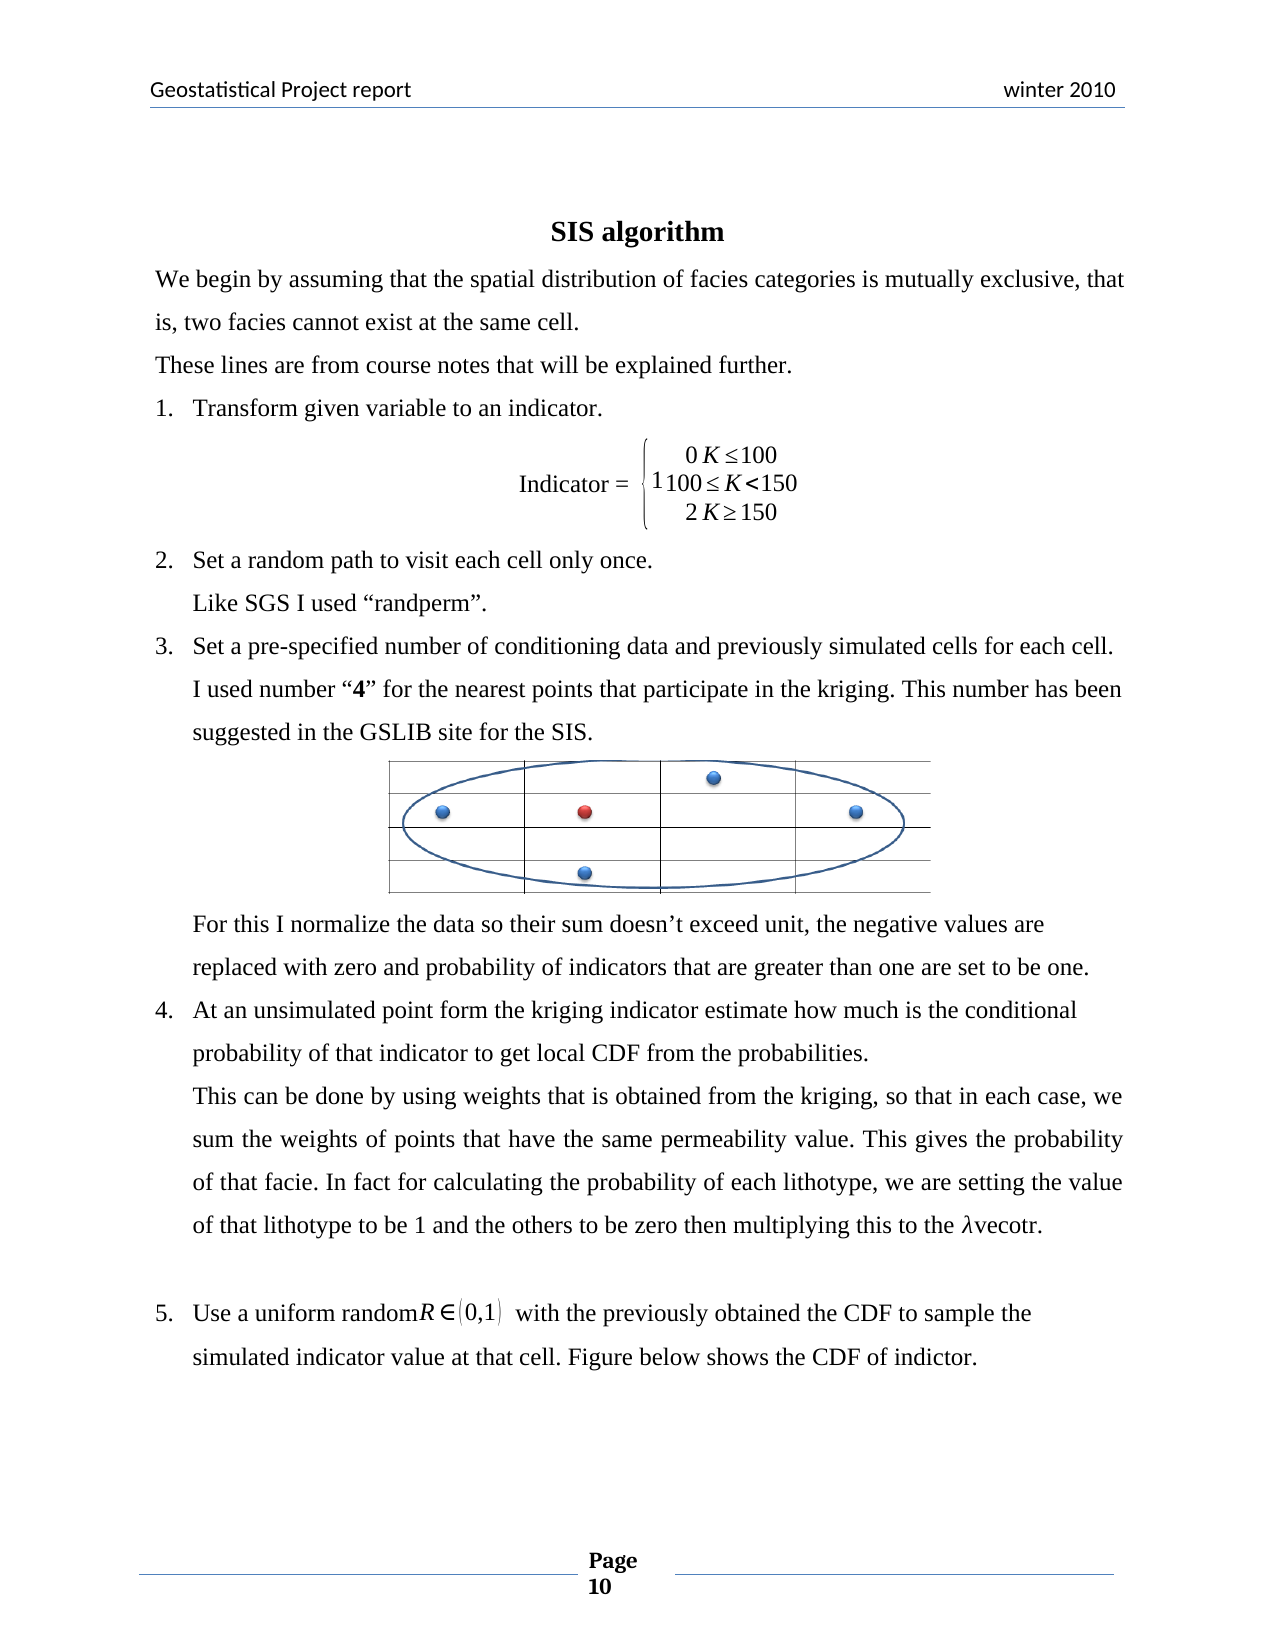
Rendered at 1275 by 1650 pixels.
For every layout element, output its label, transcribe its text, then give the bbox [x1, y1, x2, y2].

text These lines are from course notes that will be explained further. [155, 350, 1125, 379]
text SIS algorithm [150, 214, 1125, 247]
list Like SGS I used “randperm”. [192, 588, 1125, 617]
text We begin by assuming that the spatial distribution of facies categories is mutually exclusive, that is, two facies cannot exist at the same cell. [155, 264, 1125, 336]
list Set a pre-specified number of conditioning data and previously simulated cells for each cell. [155, 631, 1125, 660]
list Use a uniform random with the previously obtained the CDF to sample the simulated indicator value at that cell. Figure below shows the CDF of indictor. [155, 1297, 1125, 1371]
picture [386, 760, 931, 895]
list Indicator = [192, 436, 1125, 530]
list At an unsimulated point form the kriging indicator estimate how much is the conditional probability of that indicator to get local CDF from the probabilities. [155, 995, 1125, 1067]
text I used number “4” for the nearest points that participate in the kriging. This number has been suggested in the GSLIB site for the SIS. [192, 674, 1125, 746]
list This can be done by using weights that is obtained from the kriging, so that in each case, we sum the weights of points that have the same permeability value. This gives the probability of that facie. In fact for calculating the probability of each lithotype, we are setting the value of that lithotype to be 1 and the others to be zero then multiplying this to the vecotr. [192, 1081, 1125, 1239]
list Transform given variable to an indicator. [155, 393, 1125, 422]
text For this I normalize the data so their sum doesn’t exceed unit, the negative values are replaced with zero and probability of indicators that are greater than one are set to be one. [192, 909, 1125, 981]
list Set a random path to visit each cell only once. [155, 545, 1125, 573]
